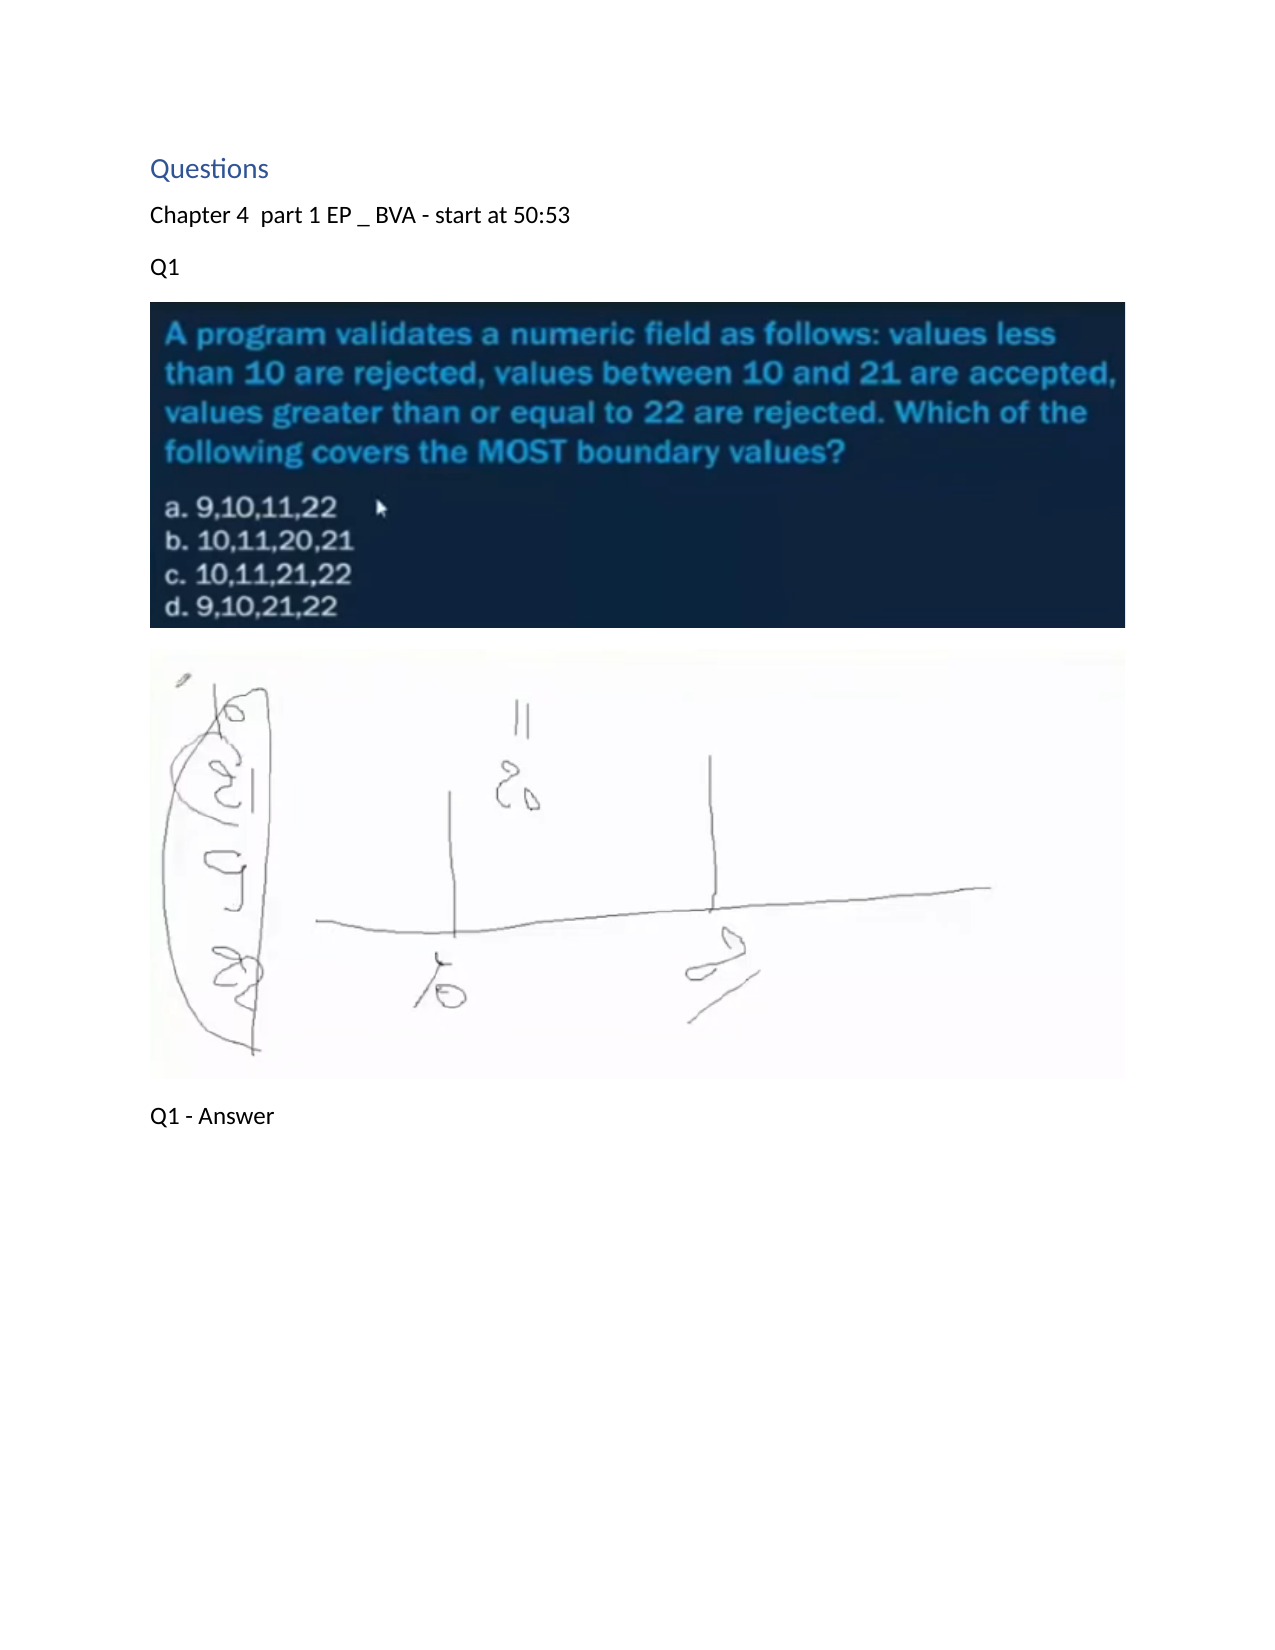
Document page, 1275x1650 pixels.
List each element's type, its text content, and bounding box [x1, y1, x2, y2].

picture [150, 649, 1125, 1079]
text Chapter 4 part 1 EP _ BVA - start at 50:53 [150, 199, 1125, 230]
subtitle Questions [150, 150, 1125, 186]
picture [150, 302, 1125, 628]
text Q1 - Answer [150, 1100, 1125, 1130]
text Q1 [150, 251, 1125, 281]
